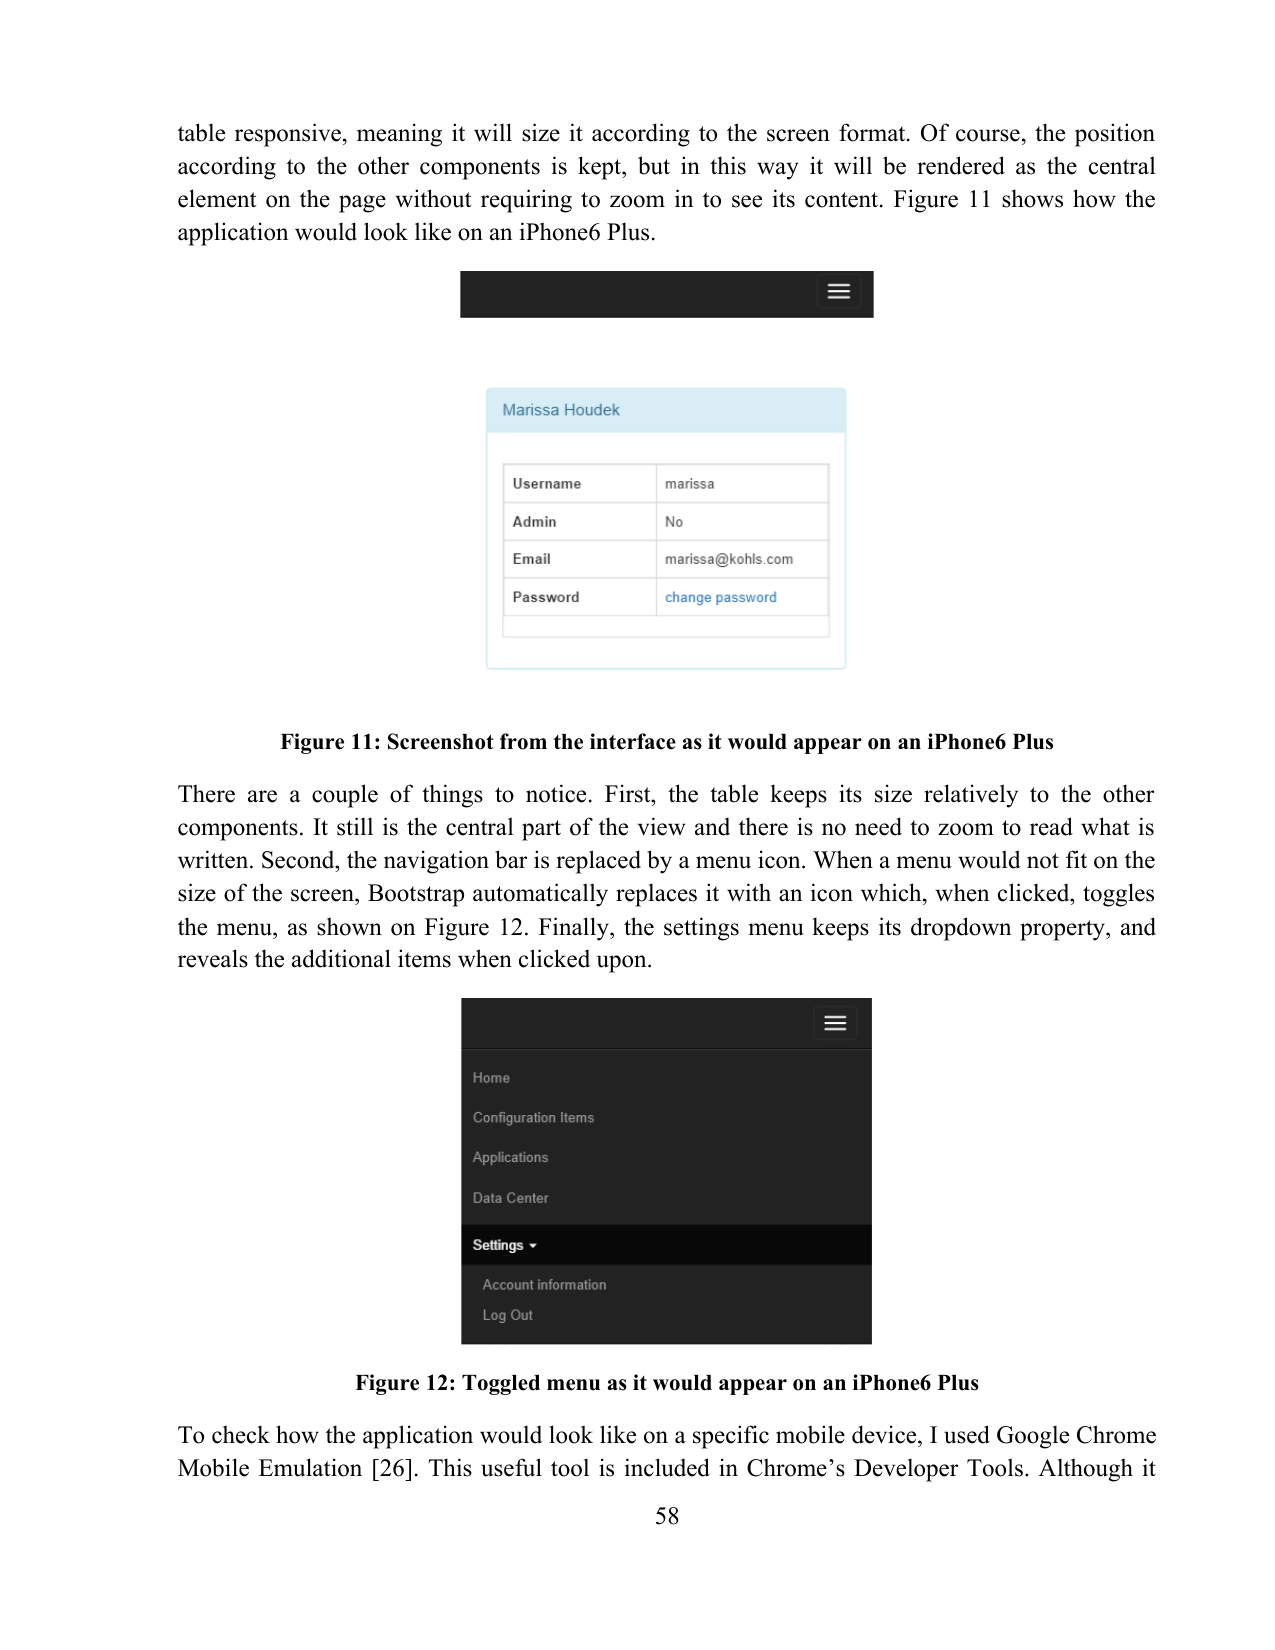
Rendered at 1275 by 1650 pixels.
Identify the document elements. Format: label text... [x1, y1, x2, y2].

text There are a couple of things to notice. First, the table keeps its size relatively to the other components. It still is the central part of the view and there is no need to zoom to read what is written. Second, the navigation bar is replaced by a menu icon. When a menu would not fit on the size of the screen, Bootstrap automatically replaces it with an icon which, when clicked, toggles the menu, as shown on Figure 12. Finally, the settings menu keeps its dropdown property, and reveals the additional items when clicked upon. [177, 779, 1157, 973]
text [177, 1420, 1157, 1482]
picture [460, 271, 874, 704]
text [177, 118, 1157, 246]
text Figure 12: Toggled menu as it would appear on an iPhone6 Plus [177, 1369, 1157, 1396]
text Figure 11: Screenshot from the interface as it would appear on an iPhone6 Plus [177, 728, 1157, 755]
picture [461, 998, 873, 1345]
